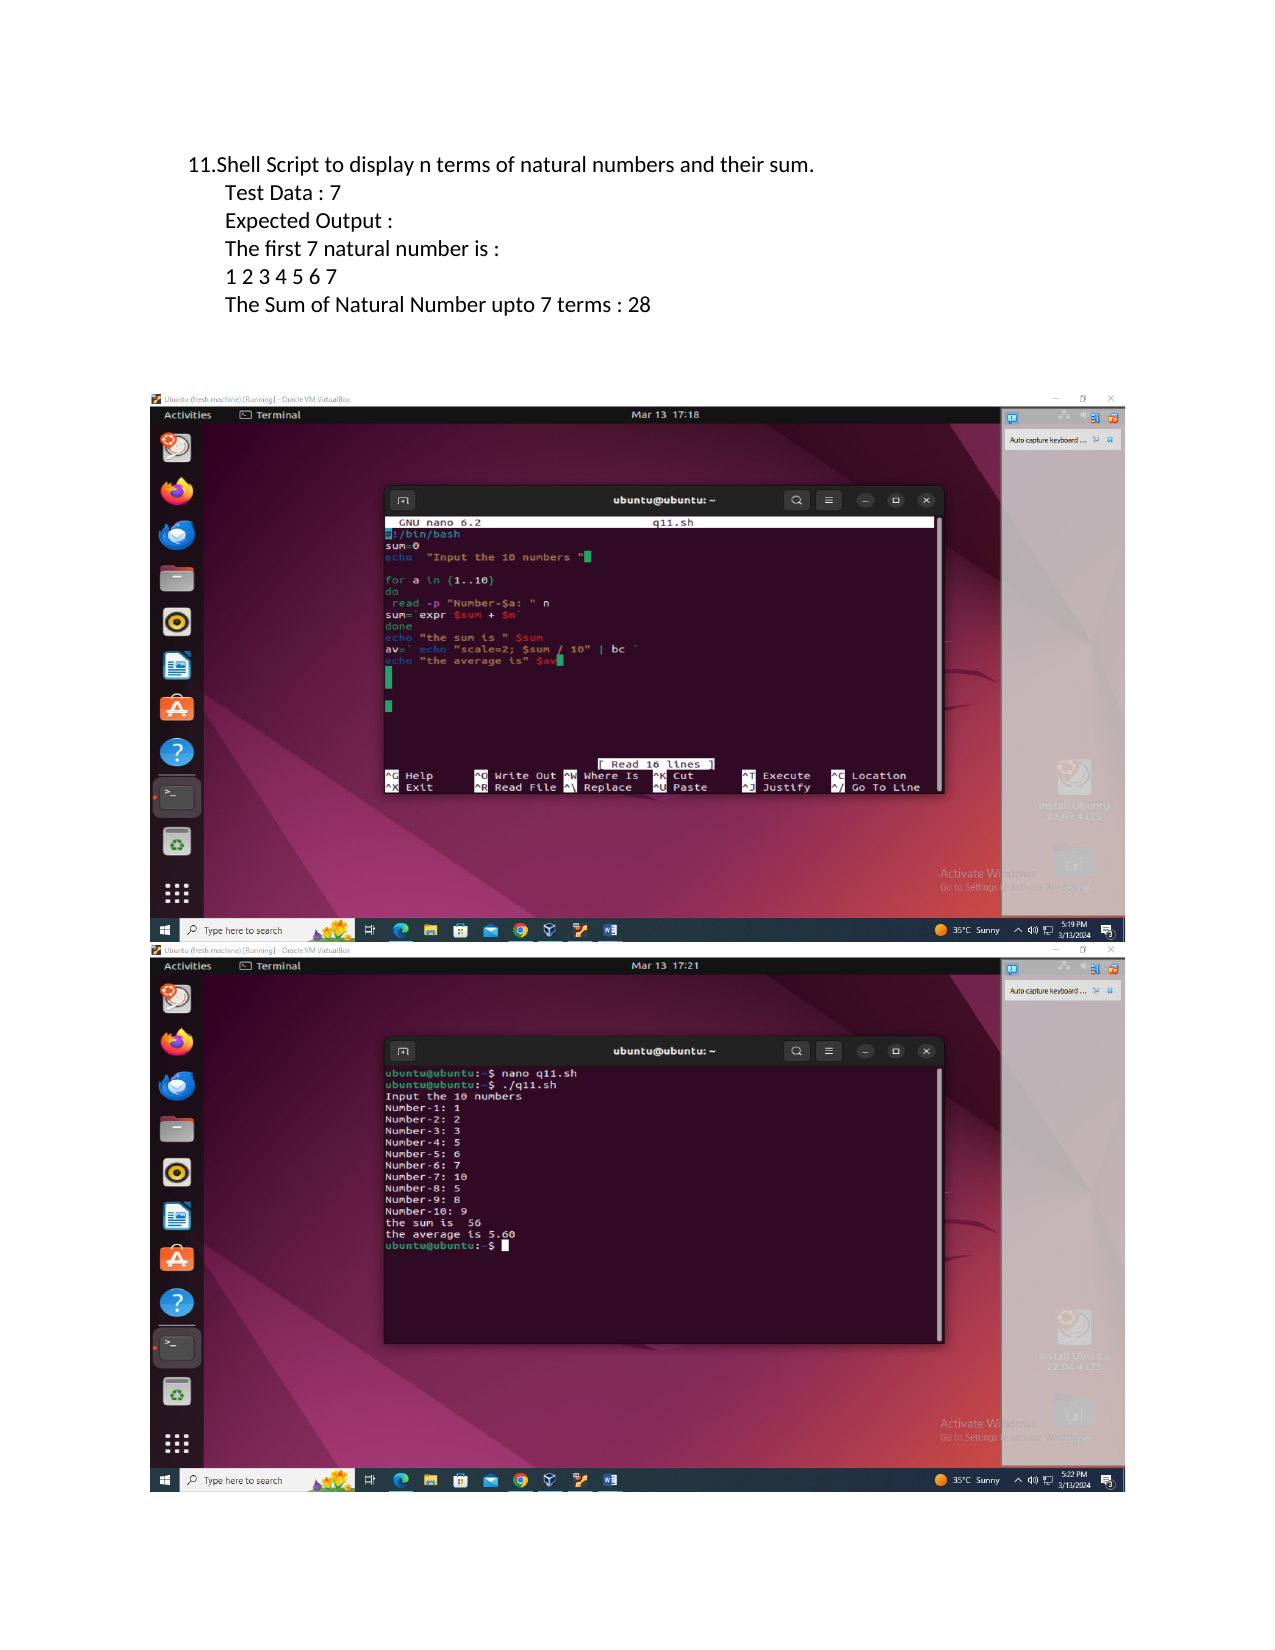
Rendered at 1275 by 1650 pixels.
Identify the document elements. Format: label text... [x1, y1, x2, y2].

text Test Data : 7 [225, 178, 1125, 206]
text The first 7 natural number is : [225, 234, 1125, 262]
picture [150, 943, 1125, 1492]
text 11.Shell Script to display n terms of natural numbers and their sum. [187, 150, 1125, 178]
text The Sum of Natural Number upto 7 terms : 28 [225, 290, 1125, 318]
text 1 2 3 4 5 6 7 [225, 262, 1125, 290]
picture [150, 393, 1125, 942]
text Expected Output : [225, 206, 1125, 234]
